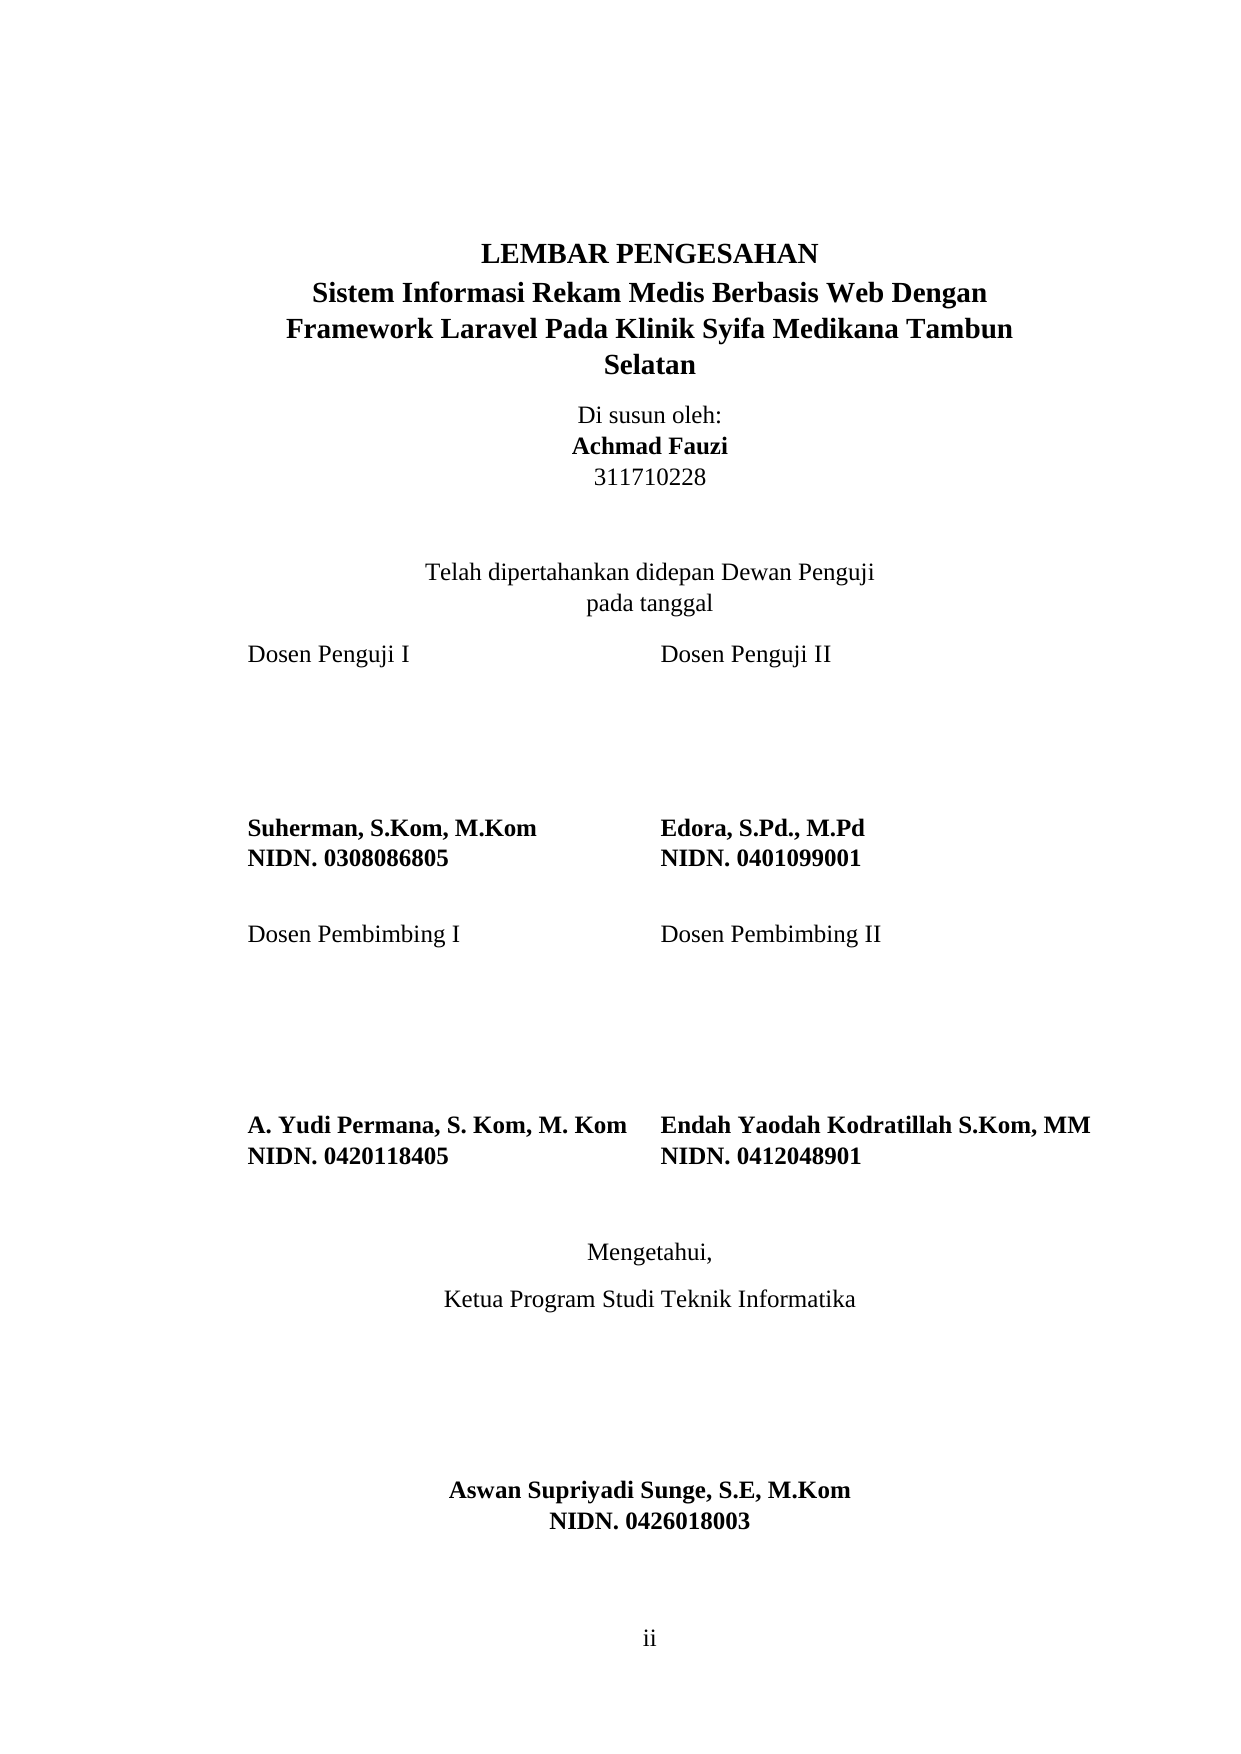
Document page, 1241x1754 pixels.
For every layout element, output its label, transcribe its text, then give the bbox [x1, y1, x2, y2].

text Ketua Program Studi Teknik Informatika [236, 1284, 1063, 1313]
subtitle LEMBAR PENGESAHAN [236, 236, 1063, 270]
table_header Dosen Penguji I Suherman, S.Kom, M.Kom NIDN. 0308086805 [236, 636, 649, 919]
table_cell Dosen Pembimbing I A. Yudi Permana, S. Kom, M. Kom NIDN. 0420118405 [236, 919, 649, 1189]
text Sistem Informasi Rekam Medis Berbasis Web Dengan Framework Laravel Pada Klinik Syifa Medikana Tambun Selatan [236, 275, 1063, 381]
text Aswan Supriyadi Sunge, S.E, M.Kom NIDN. 0426018003 [236, 1475, 1063, 1535]
text Telah dipertahankan didepan Dewan Penguji pada tanggal [236, 557, 1063, 617]
table_header Dosen Penguji II Edora, S.Pd., M.Pd NIDN. 0401099001 [649, 636, 1107, 919]
text Mengetahui, [236, 1237, 1063, 1265]
text Di susun oleh: Achmad Fauzi 311710228 [236, 400, 1063, 491]
table_cell Dosen Pembimbing II Endah Yaodah Kodratillah S.Kom, MM NIDN. 0412048901 [649, 919, 1107, 1189]
